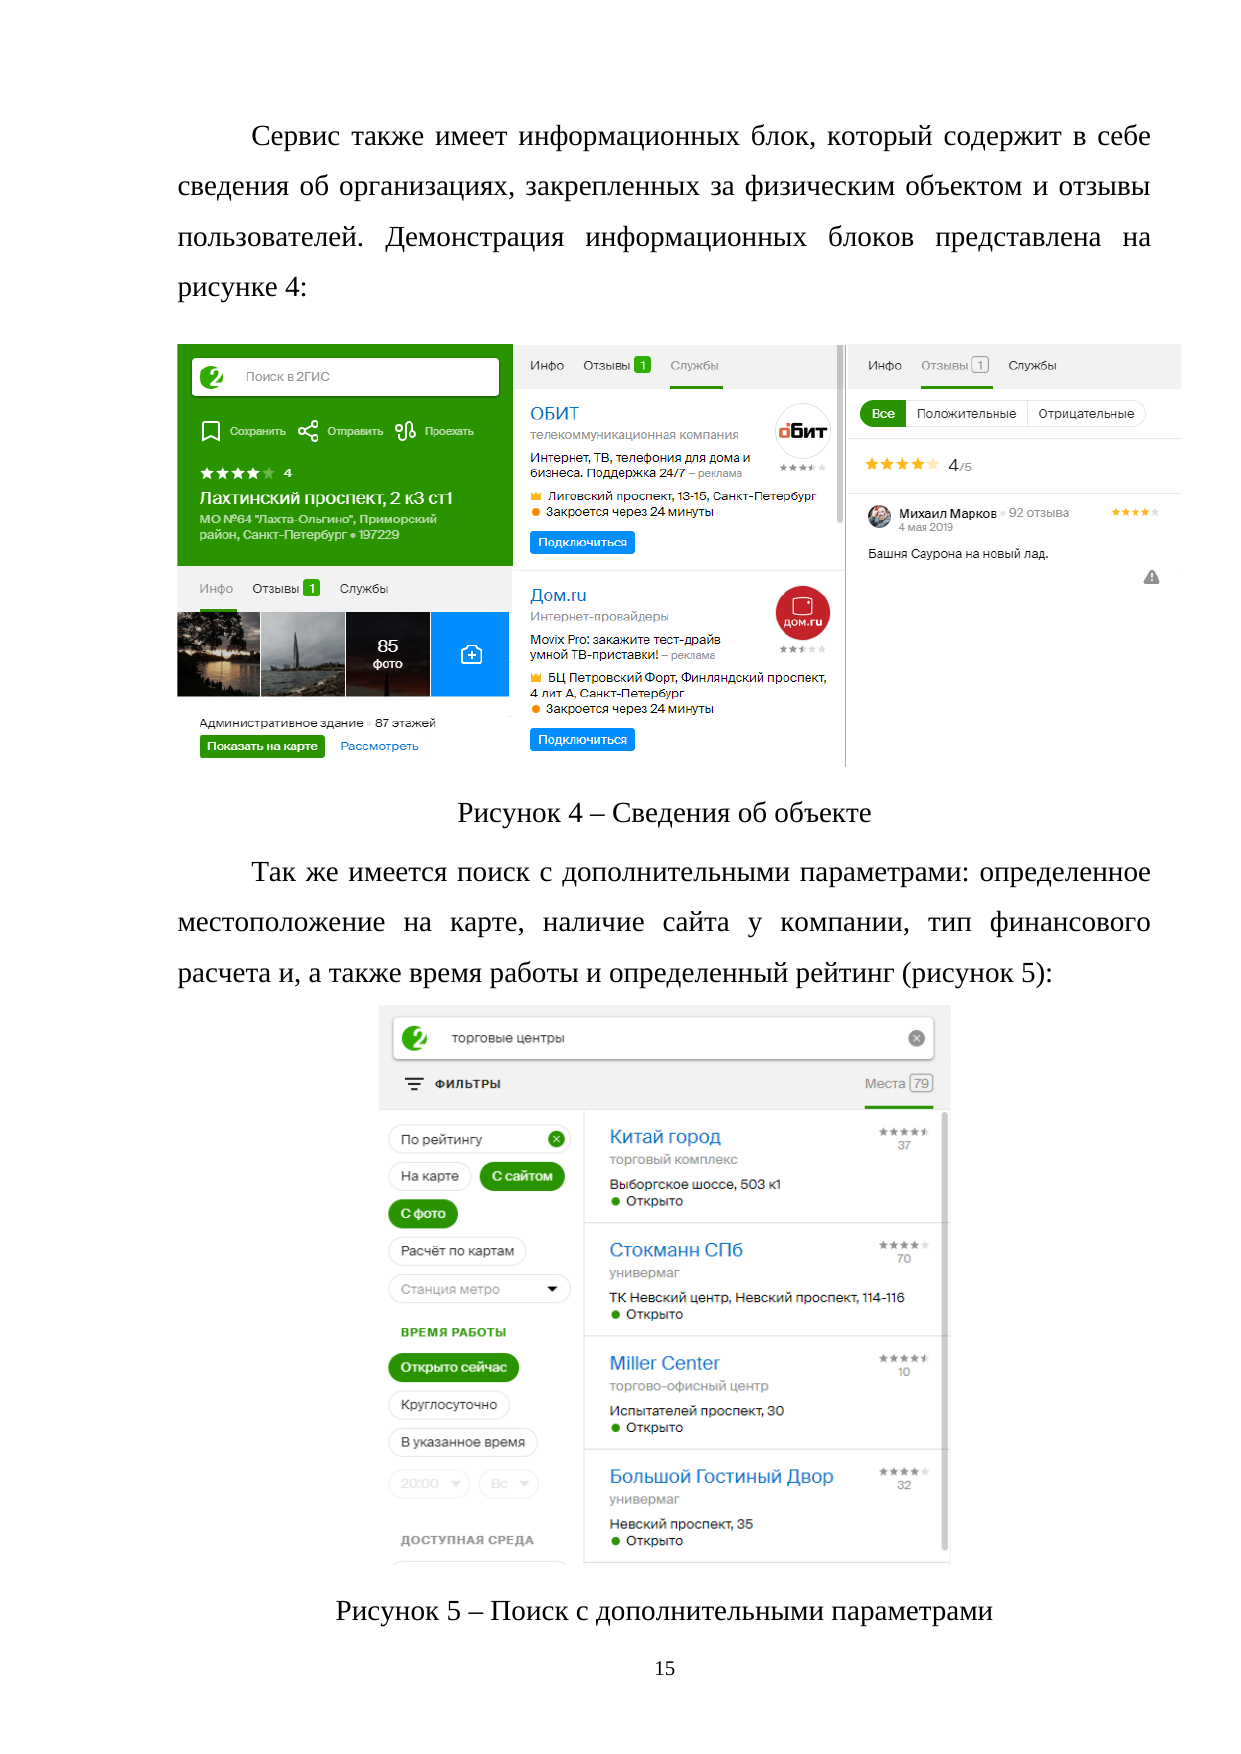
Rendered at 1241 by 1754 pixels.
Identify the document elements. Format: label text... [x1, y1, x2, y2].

text Рисунок 4 – Сведения об объекте [177, 796, 1152, 829]
text Сервис также имеет информационных блок, который содержит в себе сведения об организациях, закрепленных за физическим объектом и отзывы пользователей. Демонстрация информационных блоков представлена на рисунке 4: [177, 118, 1152, 303]
text Так же имеется поиск с дополнительными параметрами: определенное местоположение на карте, наличие сайта у компании, тип финансового расчета и, а также время работы и определенный рейтинг (рисунок 5): [177, 854, 1152, 988]
picture [378, 1005, 951, 1565]
picture [177, 344, 1182, 767]
text Рисунок 5 – Поиск с дополнительными параметрами [177, 1593, 1152, 1627]
